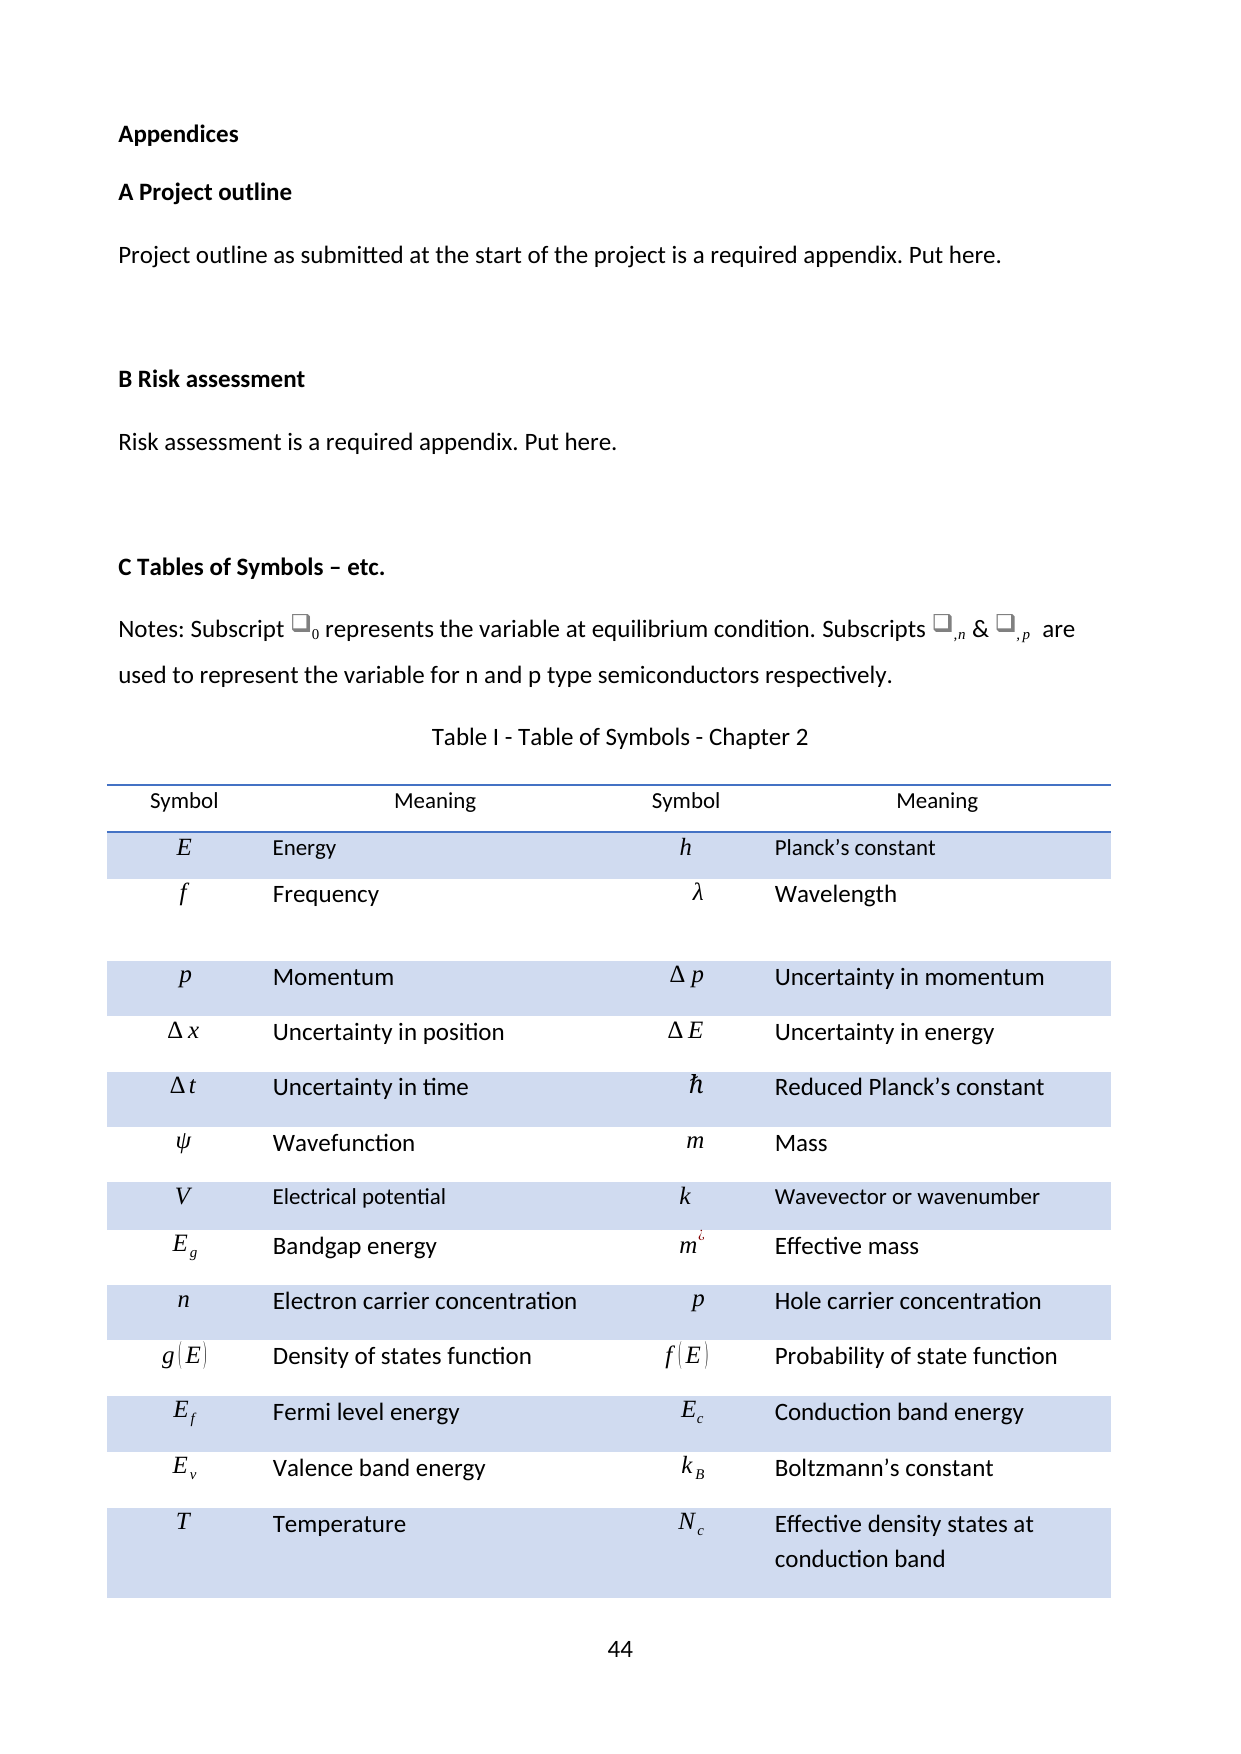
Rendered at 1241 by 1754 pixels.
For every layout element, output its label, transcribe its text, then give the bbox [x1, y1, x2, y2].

table_cell Fermi level energy [261, 1396, 609, 1452]
table_cell [107, 1285, 261, 1340]
table_header Meaning [261, 786, 609, 831]
table_cell Bandgap energy [261, 1230, 609, 1285]
text C Tables of Symbols – etc. [118, 551, 1122, 581]
table_cell [107, 1230, 261, 1285]
table_cell [609, 1340, 763, 1396]
table_header Symbol [609, 786, 763, 831]
table_cell [609, 1396, 763, 1452]
table_cell Conduction band energy [763, 1396, 1111, 1452]
table_cell [107, 1452, 261, 1508]
table_cell [107, 833, 261, 879]
table_cell [609, 961, 763, 1016]
table_cell Planck’s constant [763, 833, 1111, 879]
table_cell Effective mass [763, 1230, 1111, 1285]
text A Project outline [118, 176, 1122, 207]
table_cell Effective density states at conduction band [763, 1508, 1111, 1598]
table_cell Temperature [261, 1508, 609, 1598]
table_cell [107, 879, 261, 961]
text B Risk assessment [118, 363, 1122, 394]
table_cell [107, 1340, 261, 1396]
table_header Symbol [107, 786, 261, 831]
table_cell [107, 1016, 261, 1072]
text Table I - Table of Symbols - Chapter 2 [118, 721, 1122, 752]
table_cell Electrical potential [261, 1182, 609, 1230]
table_cell [107, 1072, 261, 1127]
table_cell Probability of state function [763, 1340, 1111, 1396]
table_header Meaning [763, 786, 1111, 831]
subtitle Appendices [118, 118, 1122, 149]
table_cell [609, 1127, 763, 1182]
table_cell [609, 1230, 763, 1285]
table_cell Mass [763, 1127, 1111, 1182]
table_cell Energy [261, 833, 609, 879]
table_cell Reduced Planck’s constant [763, 1072, 1111, 1127]
table_cell Density of states function [261, 1340, 609, 1396]
table_cell Frequency [261, 879, 609, 961]
table_cell Wavelength [763, 879, 1111, 961]
table_cell [609, 879, 763, 961]
table_cell Electron carrier concentration [261, 1285, 609, 1340]
table_cell [609, 1072, 763, 1127]
text Notes: Subscript represents the variable at equilibrium condition. Subscripts & are used to represent the variable for n and p type semiconductors respectively. [118, 613, 1122, 689]
table_cell Boltzmann’s constant [763, 1452, 1111, 1508]
table_cell [107, 1127, 261, 1182]
table_cell [609, 1285, 763, 1340]
table_cell [107, 1182, 261, 1230]
table_cell Uncertainty in position [261, 1016, 609, 1072]
text Project outline as submitted at the start of the project is a required appendix. Put here. [118, 239, 1122, 269]
table_cell [609, 833, 763, 879]
table_cell [107, 1396, 261, 1452]
text Risk assessment is a required appendix. Put here. [118, 426, 1122, 456]
table_cell Uncertainty in momentum [763, 961, 1111, 1016]
table_cell Wavefunction [261, 1127, 609, 1182]
table_cell [107, 1508, 261, 1598]
table_cell Uncertainty in time [261, 1072, 609, 1127]
table_cell [107, 961, 261, 1016]
table_cell Wavevector or wavenumber [763, 1182, 1111, 1230]
table_cell [609, 1452, 763, 1508]
table_cell Valence band energy [261, 1452, 609, 1508]
table_cell [609, 1508, 763, 1598]
table_cell [609, 1182, 763, 1230]
table_cell Uncertainty in energy [763, 1016, 1111, 1072]
table_cell [609, 1016, 763, 1072]
table_cell Hole carrier concentration [763, 1285, 1111, 1340]
table_cell Momentum [261, 961, 609, 1016]
